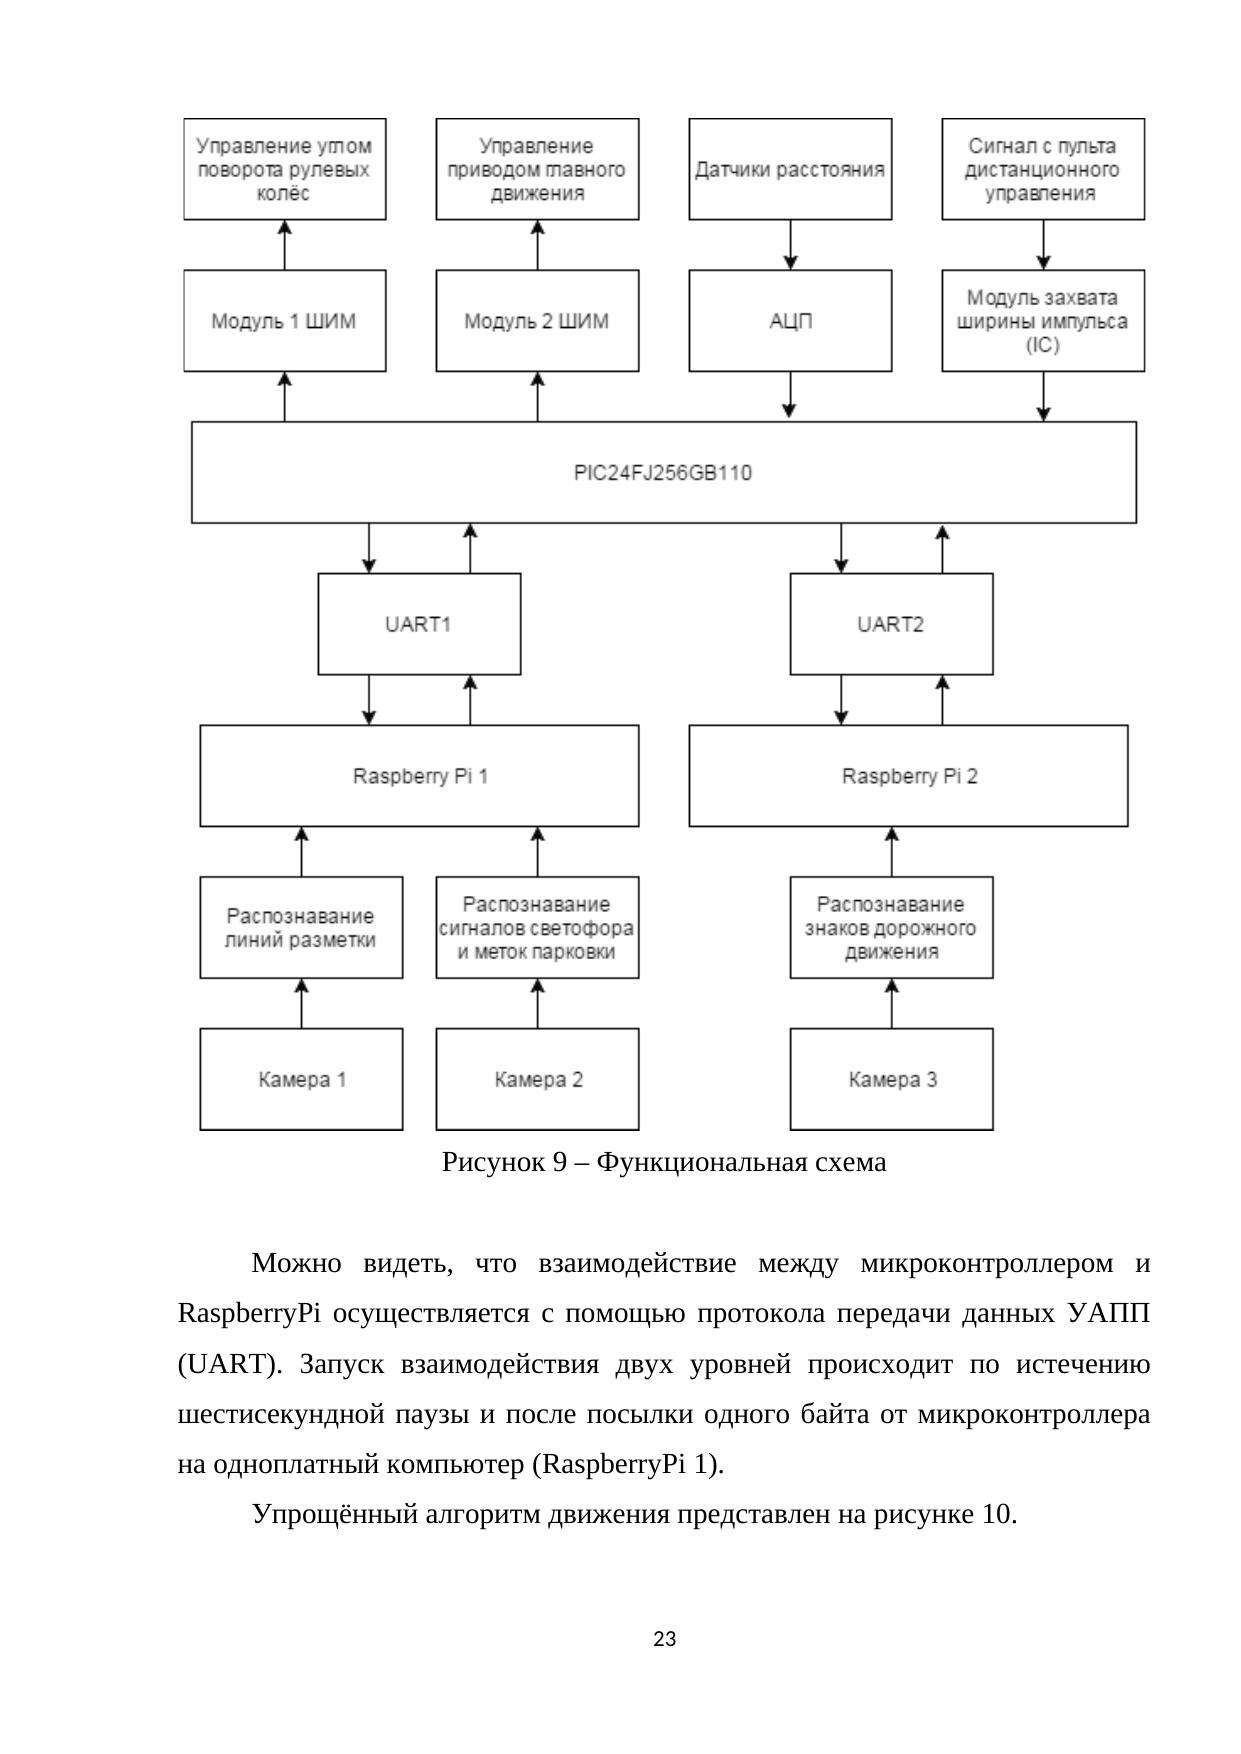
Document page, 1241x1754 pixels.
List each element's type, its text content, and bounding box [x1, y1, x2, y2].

text Можно видеть, что взаимодействие между микроконтроллером и RaspberryPi осуществляется с помощью протокола передачи данных УАПП (UART). Запуск взаимодействия двух уровней происходит по истечению шестисекундной паузы и после посылки одного байта от микроконтроллера на одноплатный компьютер (RaspberryPi 1). [177, 1245, 1152, 1480]
picture [183, 118, 1146, 1131]
text Упрощённый алгоритм движения представлен на рисунке 10. [177, 1497, 1152, 1530]
text Рисунок 9 – Функциональная схема [177, 1144, 1152, 1178]
